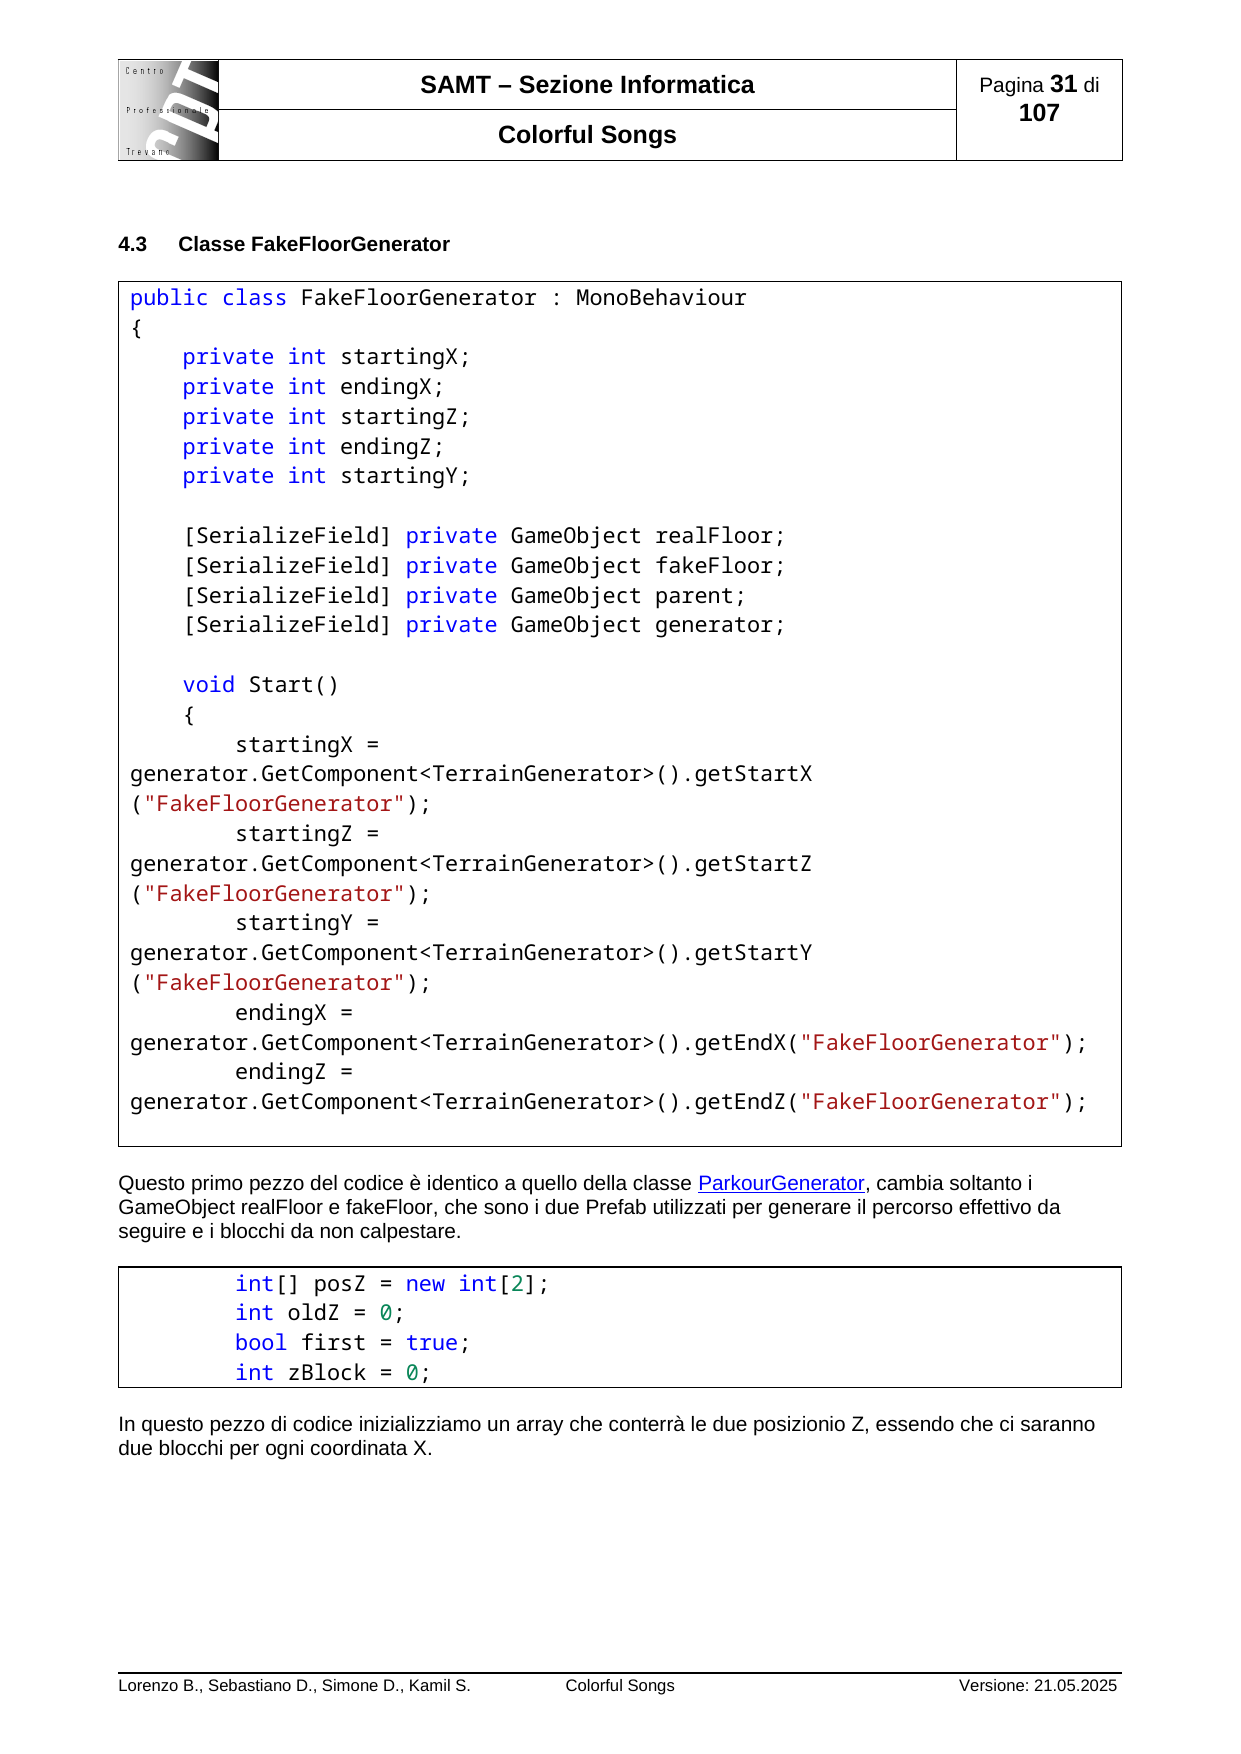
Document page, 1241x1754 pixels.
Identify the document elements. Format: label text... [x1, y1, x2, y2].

picture [118, 60, 219, 160]
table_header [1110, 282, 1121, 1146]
text In questo pezzo di codice inizializziamo un array che conterrà le due posizionio Z, essendo che ci saranno due blocchi per ogni coordinata X. [118, 1412, 1122, 1459]
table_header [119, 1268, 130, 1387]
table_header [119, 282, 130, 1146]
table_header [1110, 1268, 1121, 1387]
subtitle Classe FakeFloorGenerator [118, 232, 1122, 256]
text Questo primo pezzo del codice è identico a quello della classe ParkourGenerator, cambia soltanto i GameObject realFloor e fakeFloor, che sono i due Prefab utilizzati per generare il percorso effettivo da seguire e i blocchi da non calpestare. [118, 1171, 1122, 1242]
